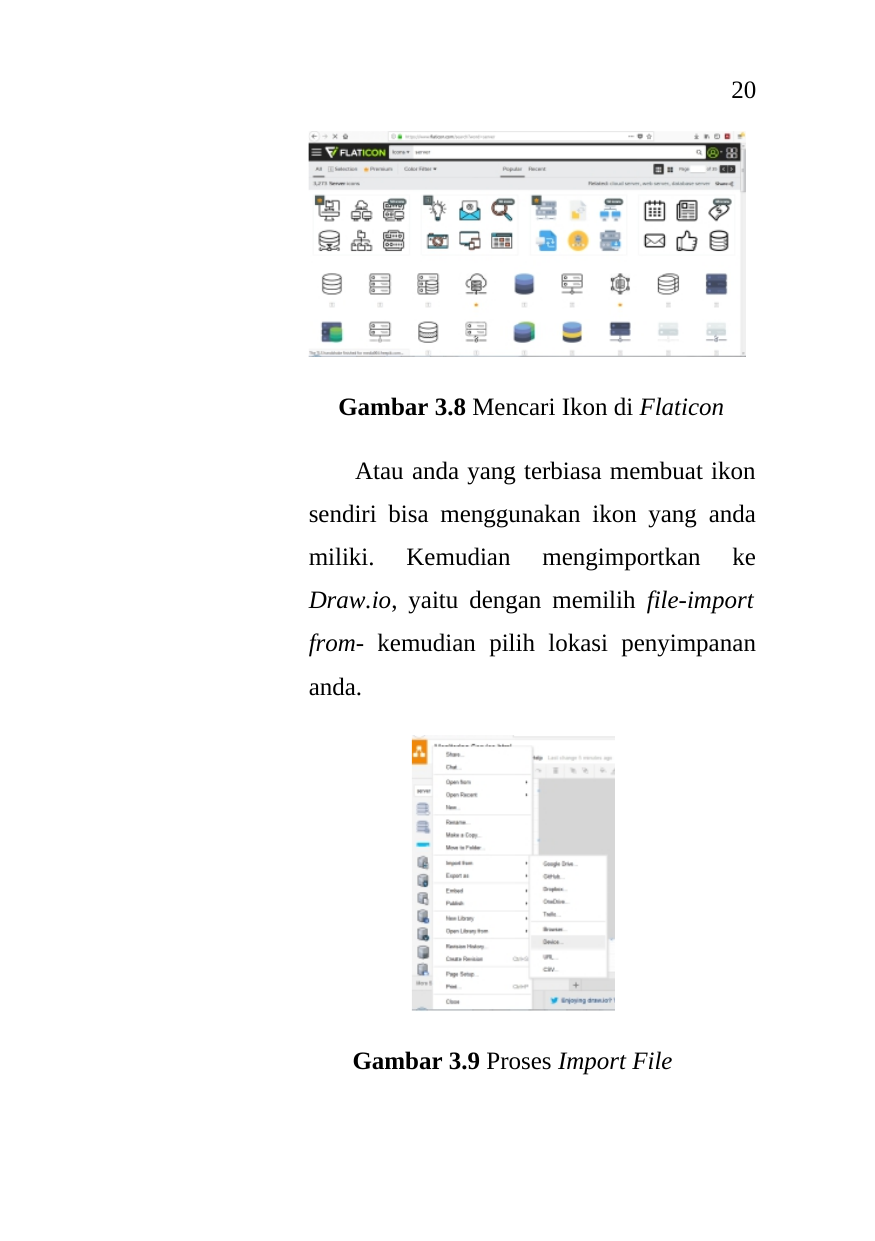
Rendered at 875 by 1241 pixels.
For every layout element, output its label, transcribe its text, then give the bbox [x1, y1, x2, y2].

picture [308, 131, 746, 357]
picture [411, 735, 615, 1012]
text Gambar 3.9 Proses Import File [271, 1046, 756, 1075]
text Atau anda yang terbiasa membuat ikon sendiri bisa menggunakan ikon yang anda miliki. Kemudian mengimportkan ke Draw.io, yaitu dengan memilih file-import from- kemudian pilih lokasi penyimpanan anda. [308, 456, 756, 655]
text Gambar 3.8 Mencari Ikon di Flaticon [308, 392, 756, 421]
text Atau anda yang terbiasa membuat ikon sendiri bisa menggunakan ikon yang anda miliki. Kemudian mengimportkan ke Draw.io, yaitu dengan memilih file-import from- kemudian pilih lokasi penyimpanan anda. [308, 656, 756, 700]
